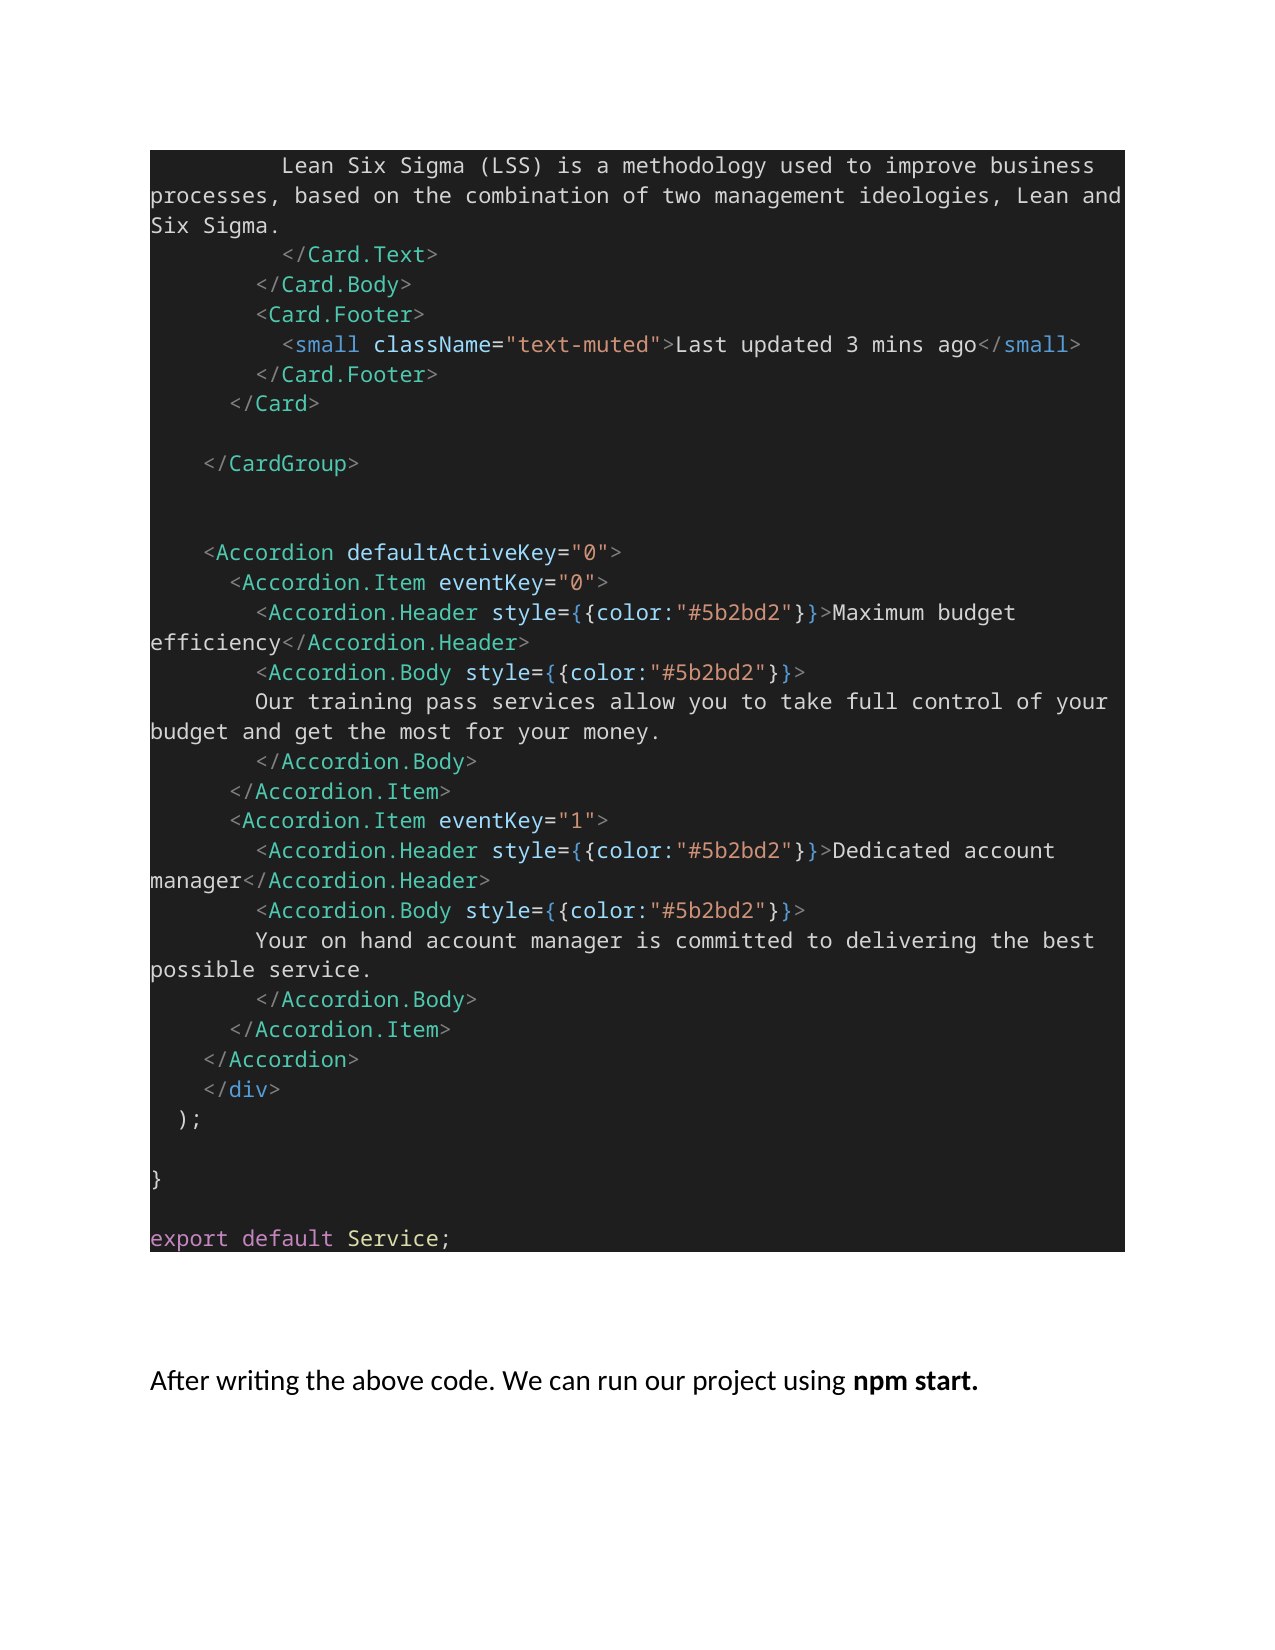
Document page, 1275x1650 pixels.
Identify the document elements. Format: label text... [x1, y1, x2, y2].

text </Accordion.Item> [150, 776, 1125, 805]
text </Accordion> [150, 1044, 1125, 1073]
text <Accordion.Header style={{color:"#5b2bd2"}}>Maximum budget efficiency</Accordion.Header> [150, 597, 1125, 656]
text <Accordion.Body style={{color:"#5b2bd2"}}> [150, 656, 1125, 686]
text Your on hand account manager is committed to delivering the best possible service. [150, 924, 1125, 984]
text Lean Six Sigma (LSS) is a methodology used to improve business processes, based on the combination of two management ideologies, Lean and Six Sigma. [150, 150, 1125, 239]
text </Accordion.Body> [150, 746, 1125, 776]
text </div> [150, 1073, 1125, 1103]
text <Accordion.Item eventKey="0"> [150, 567, 1125, 597]
text </Accordion.Item> [150, 1014, 1125, 1044]
text <small className="text-muted">Last updated 3 mins ago</small> [150, 329, 1125, 358]
text </Card> [150, 388, 1125, 418]
text <Accordion.Header style={{color:"#5b2bd2"}}>Dedicated account manager</Accordion.Header> [150, 835, 1125, 895]
text ); [150, 1103, 1125, 1133]
text </Card.Text> [150, 239, 1125, 269]
text </Card.Footer> [150, 358, 1125, 388]
text After writing the above code. We can run our project using npm start. [150, 1362, 1125, 1398]
text <Accordion.Body style={{color:"#5b2bd2"}}> [150, 895, 1125, 924]
text </Card.Body> [150, 269, 1125, 299]
text Our training pass services allow you to take full control of your budget and get the most for your money. [150, 686, 1125, 746]
text export default Service; [150, 1222, 1125, 1252]
text </CardGroup> [150, 448, 1125, 478]
text <Accordion defaultActiveKey="0"> [150, 537, 1125, 567]
text <Card.Footer> [150, 299, 1125, 329]
text </Accordion.Body> [150, 984, 1125, 1014]
text <Accordion.Item eventKey="1"> [150, 805, 1125, 835]
text } [150, 1163, 1125, 1193]
